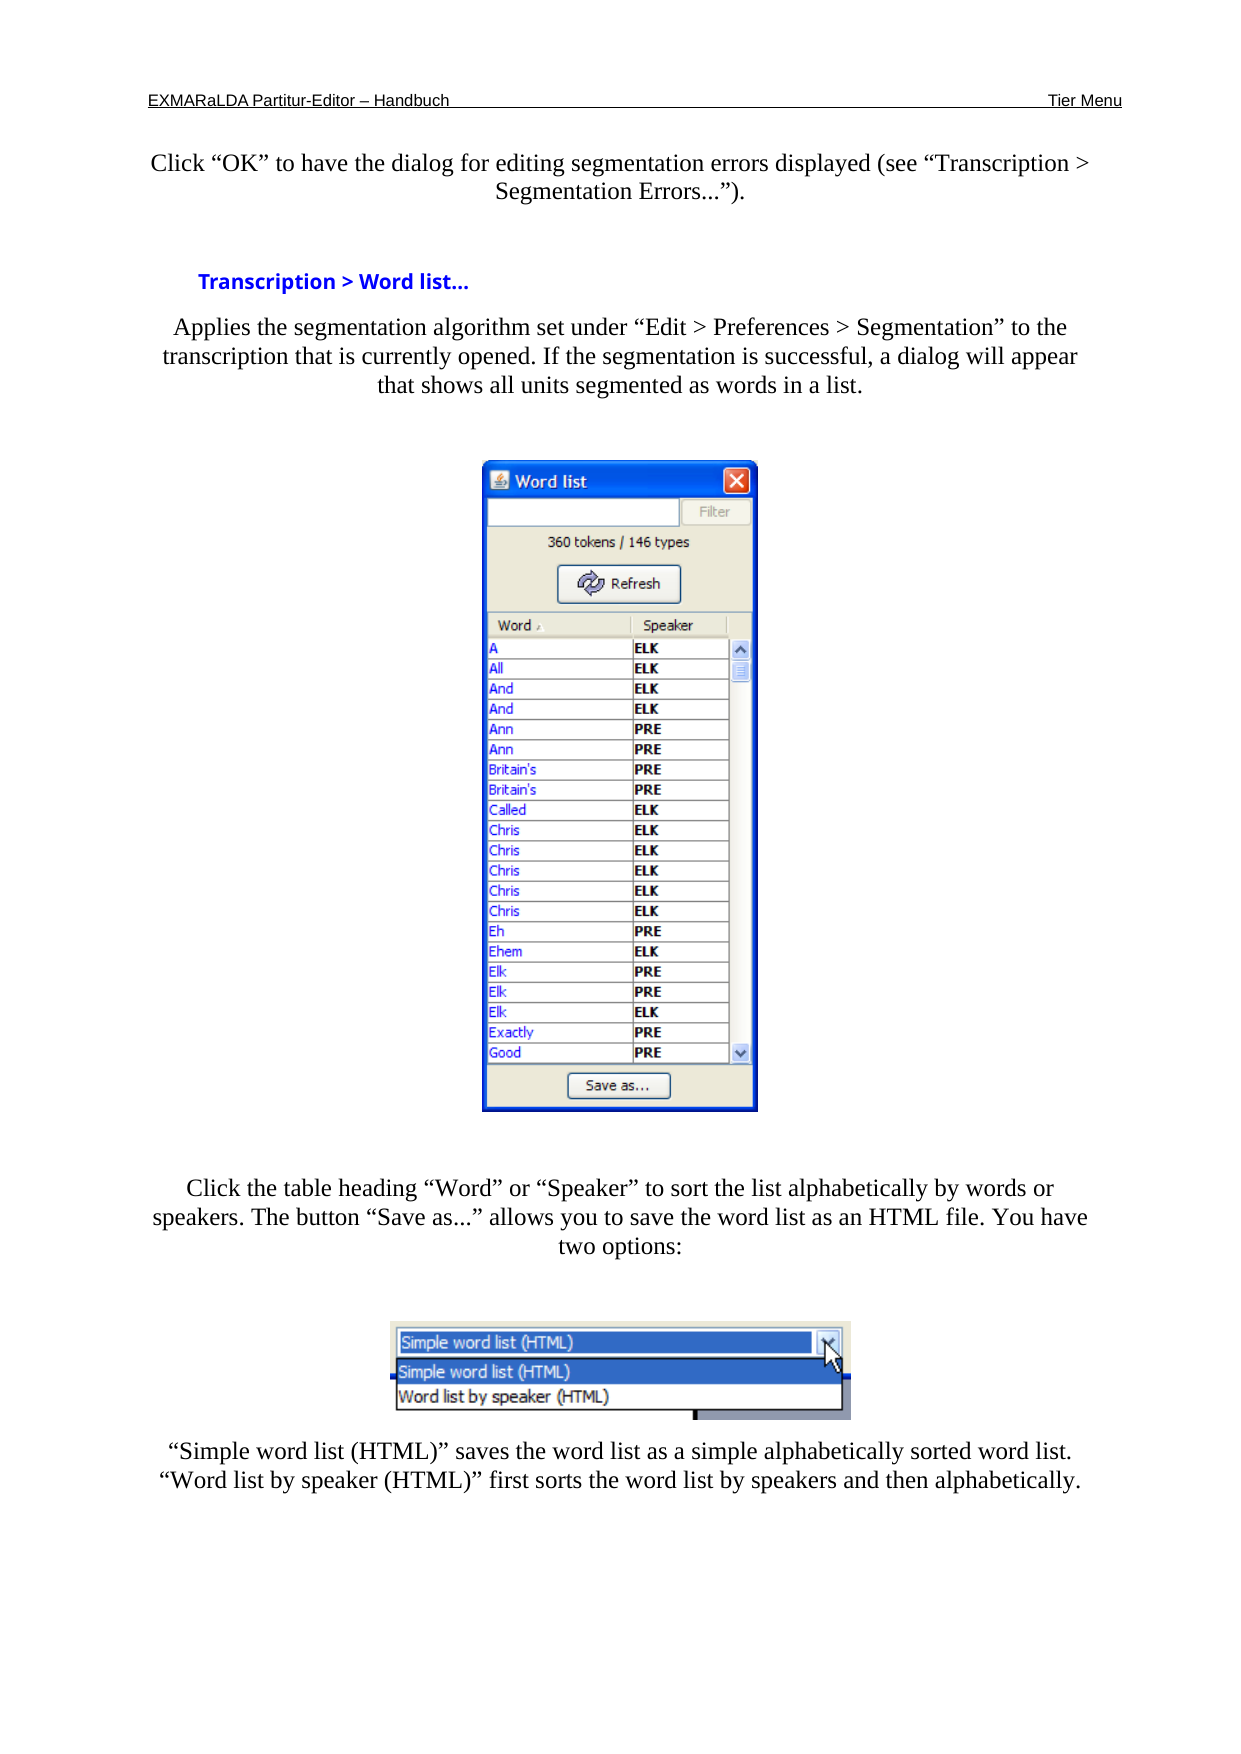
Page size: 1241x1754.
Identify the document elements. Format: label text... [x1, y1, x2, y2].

picture [390, 1321, 851, 1420]
text Click “OK” to have the dialog for editing segmentation errors displayed (see “Transcription > Segmentation Errors...”). [148, 148, 1093, 205]
text Applies the segmentation algorithm set under “Edit > Preferences > Segmentation” to the transcription that is currently opened. If the segmentation is successful, a dialog will appear that shows all units segmented as words in a list. [148, 312, 1093, 398]
text “Simple word list (HTML)” saves the word list as a simple alphabetically sorted word list. “Word list by speaker (HTML)” first sorts the word list by speakers and then alphabetically. [148, 1436, 1093, 1493]
subtitle Transcription > Word list… [198, 267, 1093, 296]
picture [482, 460, 758, 1112]
text Click the table heading “Word” or “Speaker” to sort the list alphabetically by words or speakers. The button “Save as...” allows you to save the word list as an HTML file. You have two options: [148, 1173, 1093, 1260]
